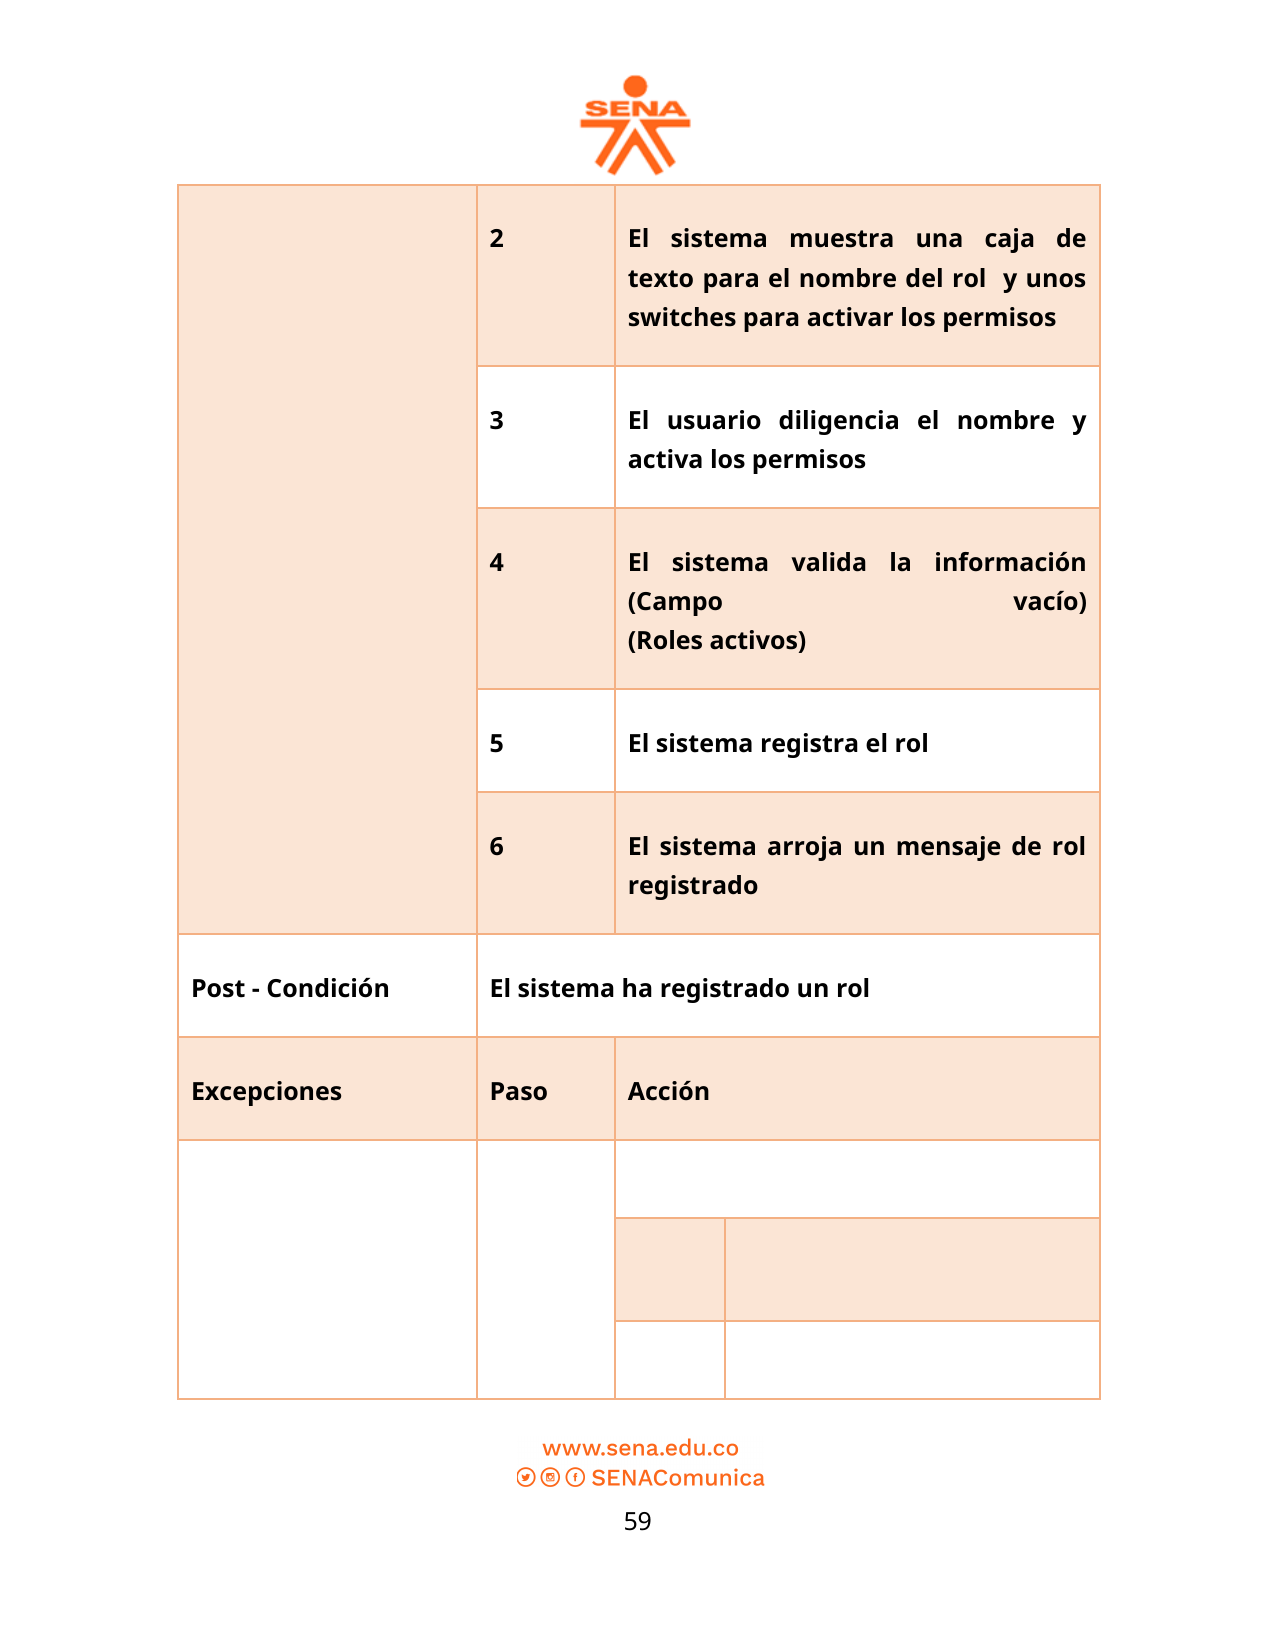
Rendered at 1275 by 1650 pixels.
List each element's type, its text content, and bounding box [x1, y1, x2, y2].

table_cell 6 [478, 793, 614, 933]
table_cell [616, 1322, 724, 1398]
table_cell El sistema arroja un mensaje de rol registrado [616, 793, 1099, 933]
table_cell El sistema ha registrado un rol [478, 935, 1099, 1036]
table_cell 3 [478, 367, 614, 507]
table_cell [616, 1219, 724, 1320]
table_cell El sistema registra el rol [616, 690, 1099, 791]
table_cell El sistema valida la información (Campo vacío) (Roles activos) [616, 509, 1099, 688]
table_cell El usuario diligencia el nombre y activa los permisos [616, 367, 1099, 507]
table_cell [726, 1219, 1099, 1320]
table_cell 2 [478, 186, 614, 365]
table_cell Acción [616, 1038, 1099, 1139]
table_cell 5 [478, 690, 614, 791]
table_cell [616, 1141, 1099, 1217]
table_cell El sistema muestra una caja de texto para el nombre del rol y unos switches para activar los permisos [616, 186, 1099, 365]
table_cell [179, 1141, 476, 1398]
picture [517, 1436, 765, 1487]
table_cell Post - Condición [179, 935, 476, 1036]
picture [573, 73, 702, 184]
table_cell 4 [478, 509, 614, 688]
table_cell [726, 1322, 1099, 1398]
table_cell [478, 1141, 614, 1398]
table_cell Paso [478, 1038, 614, 1139]
table_cell Excepciones [179, 1038, 476, 1139]
